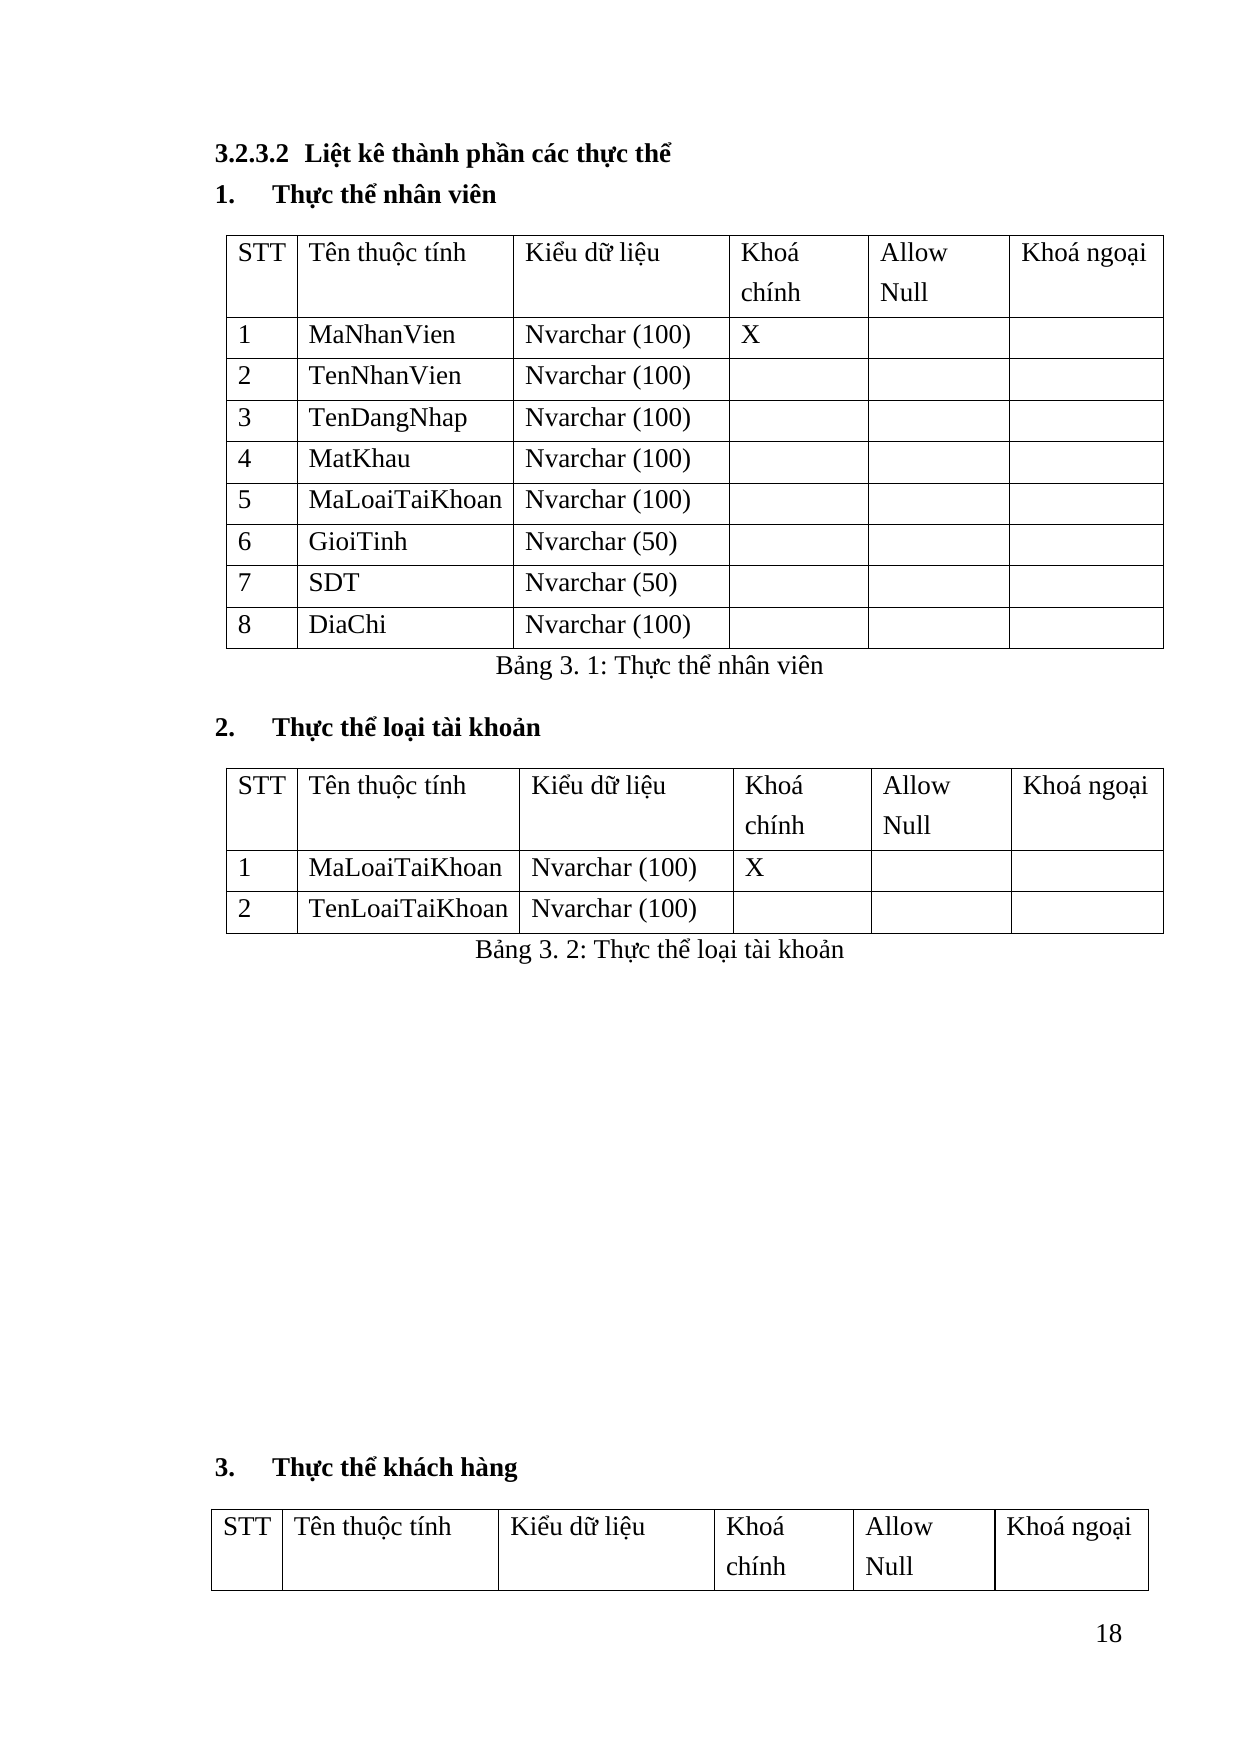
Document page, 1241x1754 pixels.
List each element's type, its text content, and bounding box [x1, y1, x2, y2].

table_cell 4 [227, 442, 297, 482]
table_cell [869, 401, 1009, 441]
table_cell TenLoaiTaiKhoan [298, 892, 519, 932]
table_cell [730, 442, 868, 482]
table_header Kiểu dữ liệu [499, 1510, 714, 1590]
table_cell [1010, 442, 1163, 482]
table_cell Nvarchar (50) [514, 525, 729, 565]
table_cell [730, 566, 868, 607]
table_cell 3 [227, 401, 297, 441]
table_cell Nvarchar (100) [514, 608, 729, 648]
list Thực thể loại tài khoản [214, 711, 1122, 742]
table_cell [1010, 525, 1163, 565]
table_header STT [227, 769, 297, 849]
table_cell X [734, 851, 871, 891]
table_cell [730, 484, 868, 524]
table_header STT [212, 1510, 282, 1590]
table_cell Nvarchar (100) [514, 401, 729, 441]
table_cell 7 [227, 566, 297, 607]
table_cell [869, 318, 1009, 358]
table_header Khoá chính [730, 236, 868, 317]
table_cell 1 [227, 851, 297, 891]
table_cell [1010, 608, 1163, 648]
table_cell GioiTinh [298, 525, 513, 565]
table_cell MaLoaiTaiKhoan [298, 484, 513, 524]
text Bảng 3. 2: Thực thể loại tài khoản [197, 933, 1122, 965]
table_cell MaNhanVien [298, 318, 513, 358]
table_cell TenNhanVien [298, 359, 513, 399]
table_cell [730, 608, 868, 648]
table_cell 5 [227, 484, 297, 524]
table_cell [734, 892, 871, 932]
table_cell [1010, 359, 1163, 399]
table_cell 2 [227, 359, 297, 399]
table_cell [1010, 318, 1163, 358]
table_header Khoá ngoại [1010, 236, 1163, 317]
table_cell [1010, 484, 1163, 524]
list Thực thể khách hàng [214, 1451, 1122, 1483]
table_cell 1 [227, 318, 297, 358]
table_header Allow Null [869, 236, 1009, 317]
list Thực thể nhân viên [214, 178, 1122, 209]
table_cell Nvarchar (100) [520, 892, 733, 932]
table_cell [869, 484, 1009, 524]
table_cell X [730, 318, 868, 358]
table_header Tên thuộc tính [298, 236, 513, 317]
text Bảng 3. 1: Thực thể nhân viên [197, 649, 1122, 681]
table_cell [730, 525, 868, 565]
table_header Tên thuộc tính [283, 1510, 498, 1590]
table_cell TenDangNhap [298, 401, 513, 441]
subtitle Liệt kê thành phần các thực thể [214, 137, 1122, 168]
table_header Allow Null [854, 1510, 994, 1590]
table_cell [869, 442, 1009, 482]
table_cell Nvarchar (100) [514, 484, 729, 524]
table_cell [1010, 401, 1163, 441]
table_cell SDT [298, 566, 513, 607]
table_cell Nvarchar (100) [514, 359, 729, 399]
table_header Allow Null [872, 769, 1011, 849]
table_header STT [227, 236, 297, 317]
table_cell Nvarchar (100) [520, 851, 733, 891]
table_cell [730, 359, 868, 399]
table_header Kiểu dữ liệu [520, 769, 733, 849]
table_cell 6 [227, 525, 297, 565]
table_cell Nvarchar (100) [514, 442, 729, 482]
table_cell MatKhau [298, 442, 513, 482]
table_cell [869, 525, 1009, 565]
table_cell Nvarchar (100) [514, 318, 729, 358]
table_cell DiaChi [298, 608, 513, 648]
table_cell [872, 892, 1011, 932]
table_cell [1010, 566, 1163, 607]
table_cell [1012, 892, 1163, 932]
table_cell [872, 851, 1011, 891]
table_cell [869, 566, 1009, 607]
table_cell Nvarchar (50) [514, 566, 729, 607]
table_header Khoá ngoại [1012, 769, 1163, 849]
table_cell MaLoaiTaiKhoan [298, 851, 519, 891]
table_cell [869, 608, 1009, 648]
table_header Khoá chính [734, 769, 871, 849]
table_header Tên thuộc tính [298, 769, 519, 849]
table_cell 2 [227, 892, 297, 932]
table_header Kiểu dữ liệu [514, 236, 729, 317]
table_header Khoá ngoại [996, 1510, 1148, 1590]
table_cell [1012, 851, 1163, 891]
table_cell [869, 359, 1009, 399]
table_header Khoá chính [715, 1510, 853, 1590]
table_cell [730, 401, 868, 441]
table_cell 8 [227, 608, 297, 648]
